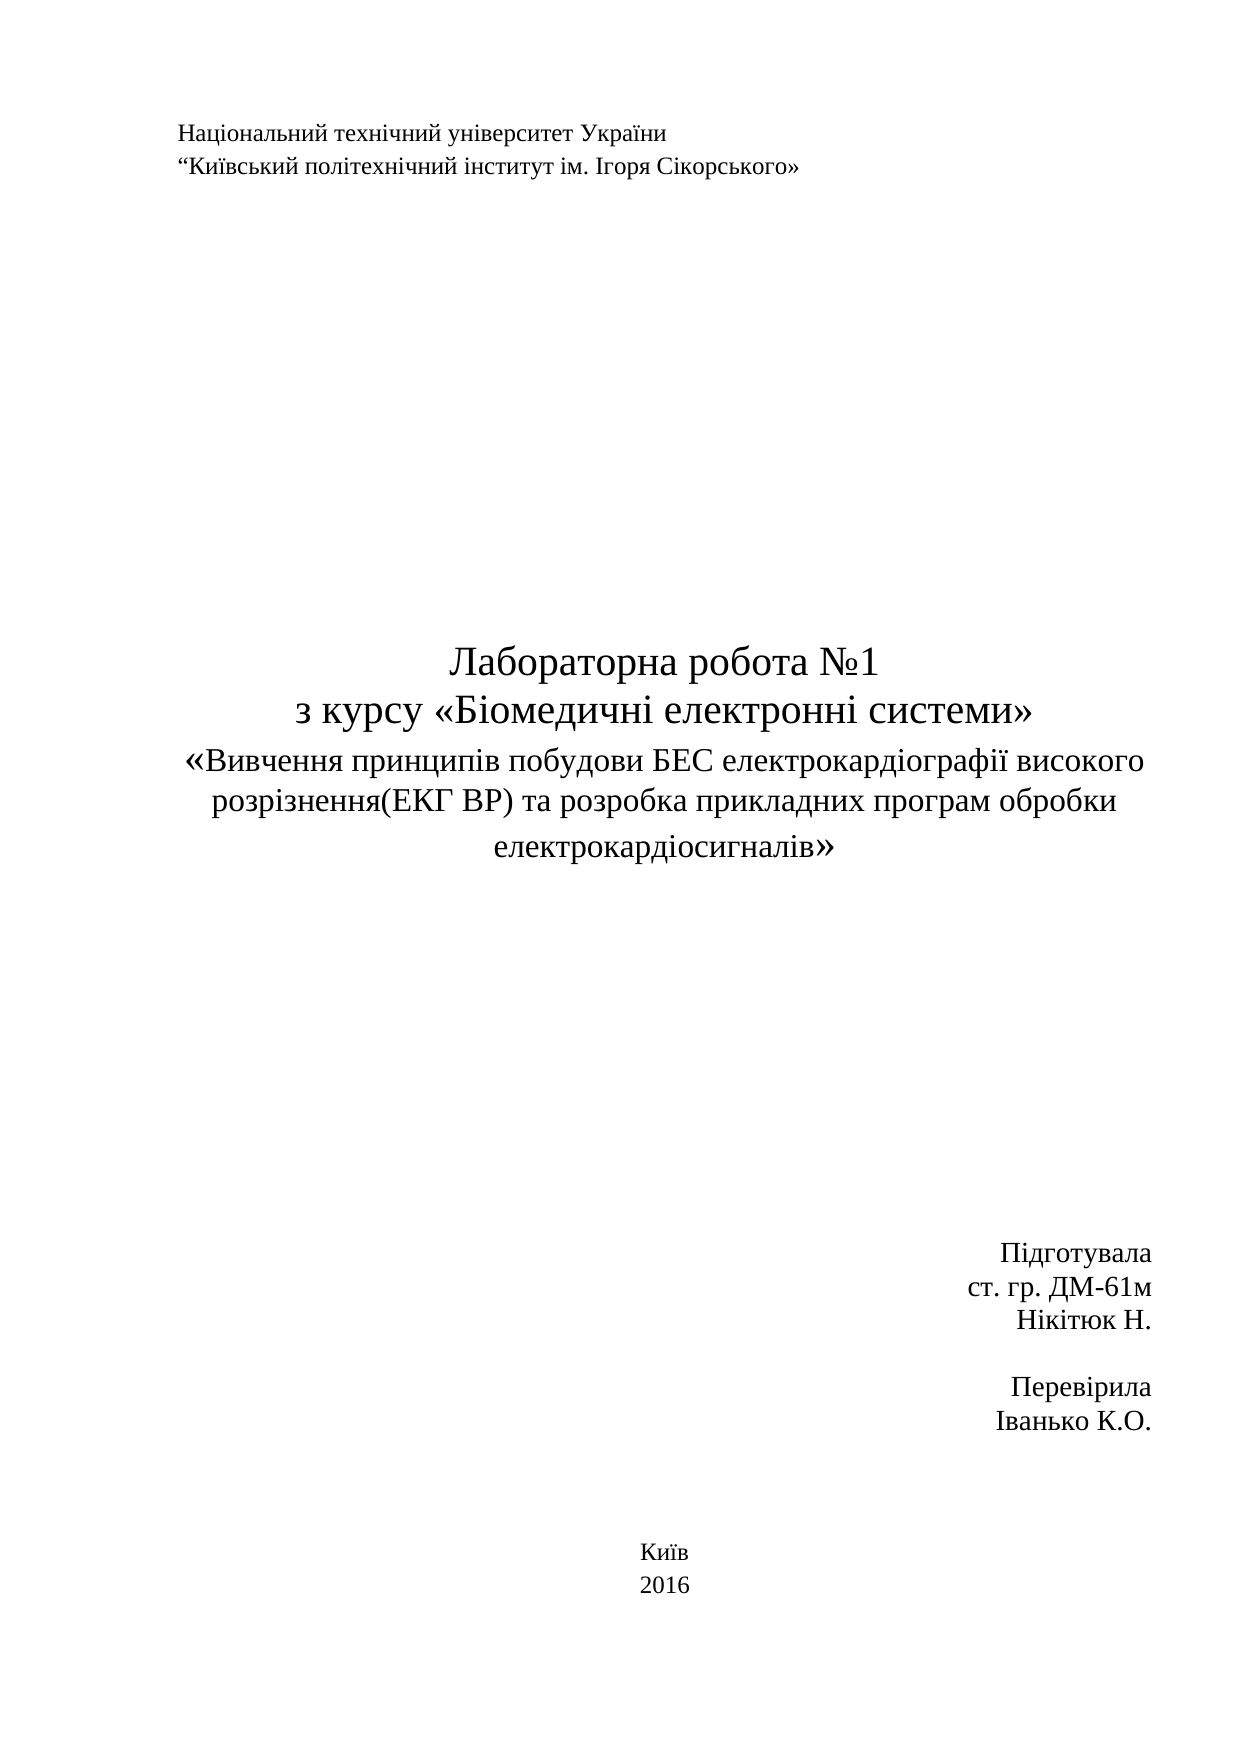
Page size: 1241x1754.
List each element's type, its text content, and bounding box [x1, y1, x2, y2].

text Київ [177, 1537, 1152, 1566]
text Лабораторна робота №1 [177, 636, 1152, 684]
text електрокардіосигналів» [177, 818, 1152, 866]
text 2016 [177, 1570, 1152, 1599]
text Підготувала ст. гр. ДМ-61м Нікітюк Н. [177, 1235, 1152, 1336]
text Національний технічний університет України “Київський політехнічний інститут ім. Ігоря Сікорського» [177, 118, 1152, 180]
text «Вивчення принципів побудови БЕС електрокардіографії високого [177, 732, 1152, 780]
text з курсу «Біомедичні електронні системи» [177, 684, 1152, 732]
text Перевірила Іванько К.О. [177, 1369, 1152, 1436]
text розрізнення(ЕКГ ВР) та розробка прикладних програм обробки [177, 780, 1152, 818]
